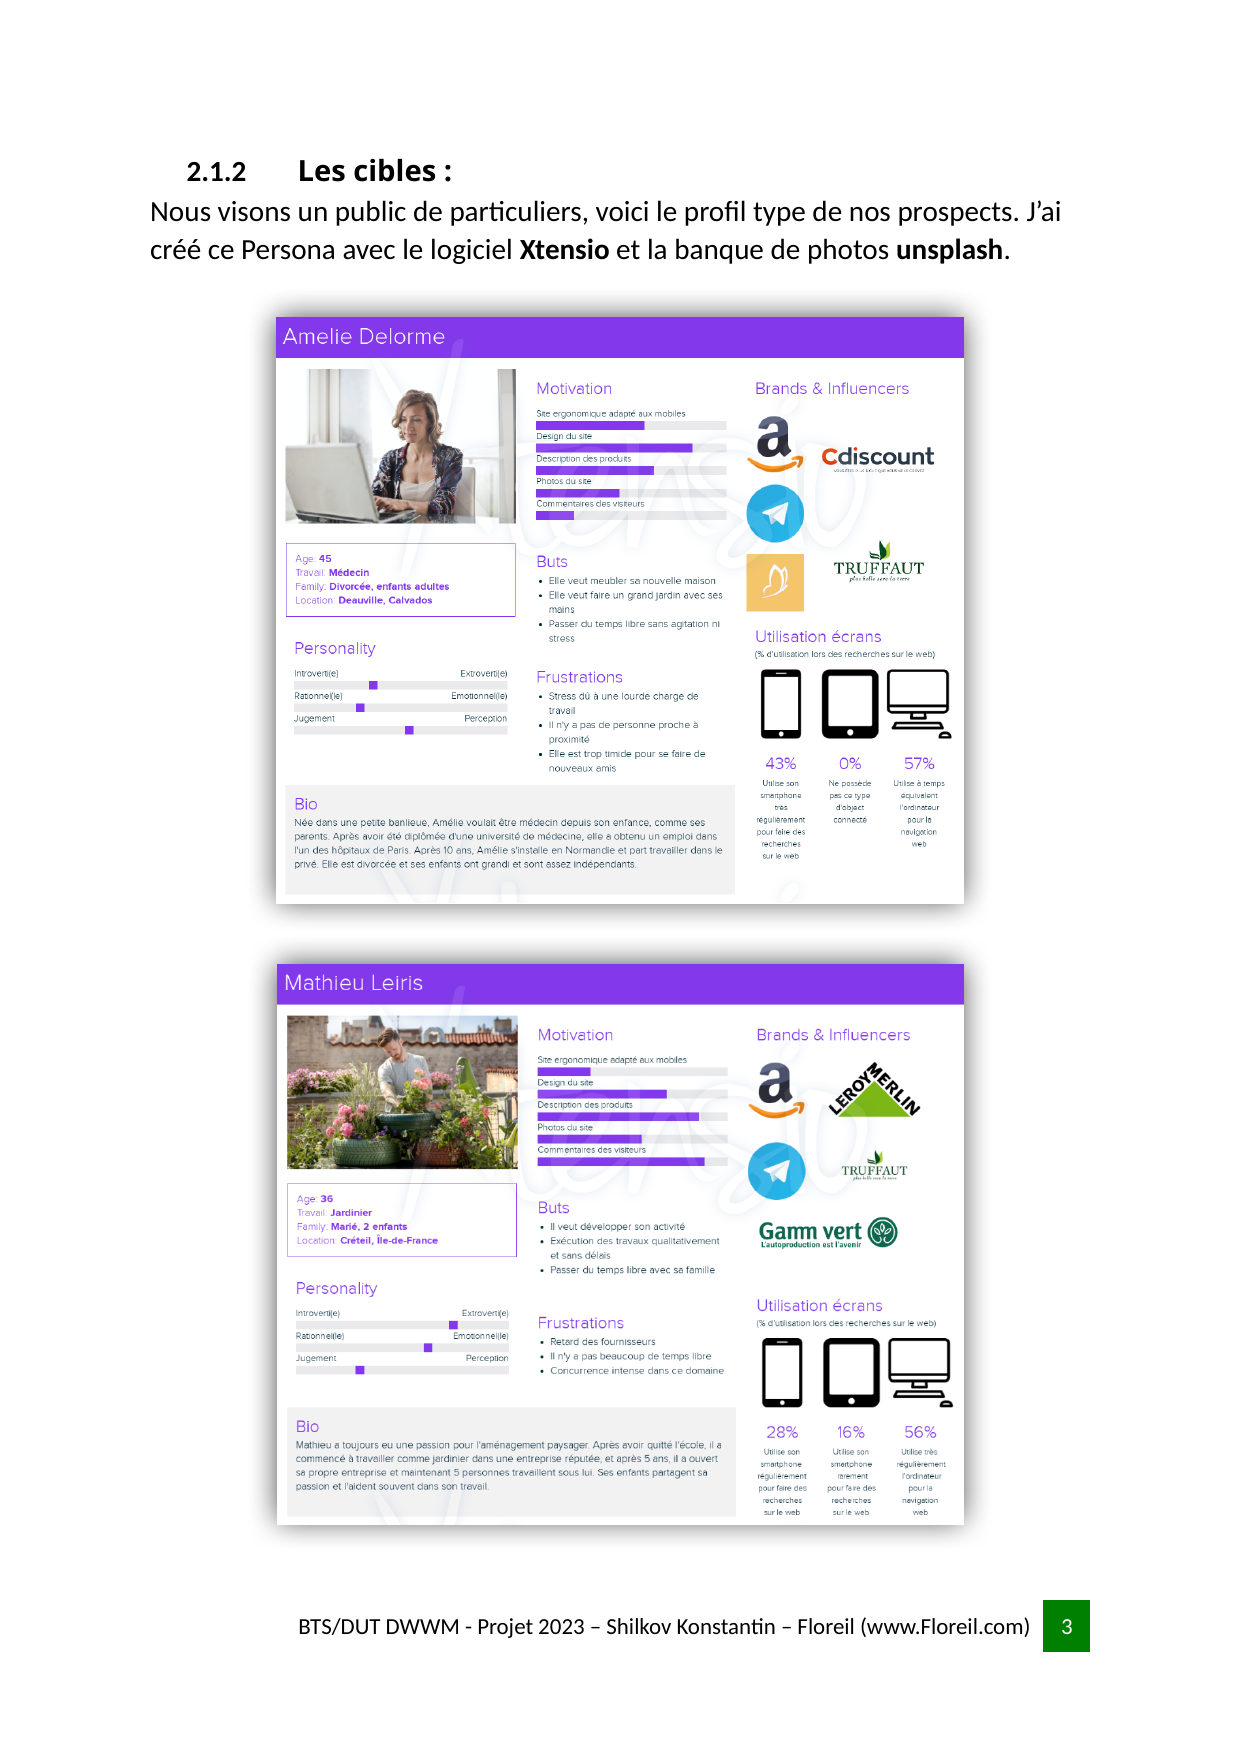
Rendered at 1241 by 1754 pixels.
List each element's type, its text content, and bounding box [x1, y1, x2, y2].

subtitle Les cibles : [186, 150, 1090, 190]
picture [277, 964, 964, 1525]
picture [276, 317, 964, 904]
text Nous visons un public de particuliers, voici le profil type de nos prospects. J’ai créé ce Persona avec le logiciel Xtensio et la banque de photos unsplash. [150, 193, 1090, 267]
